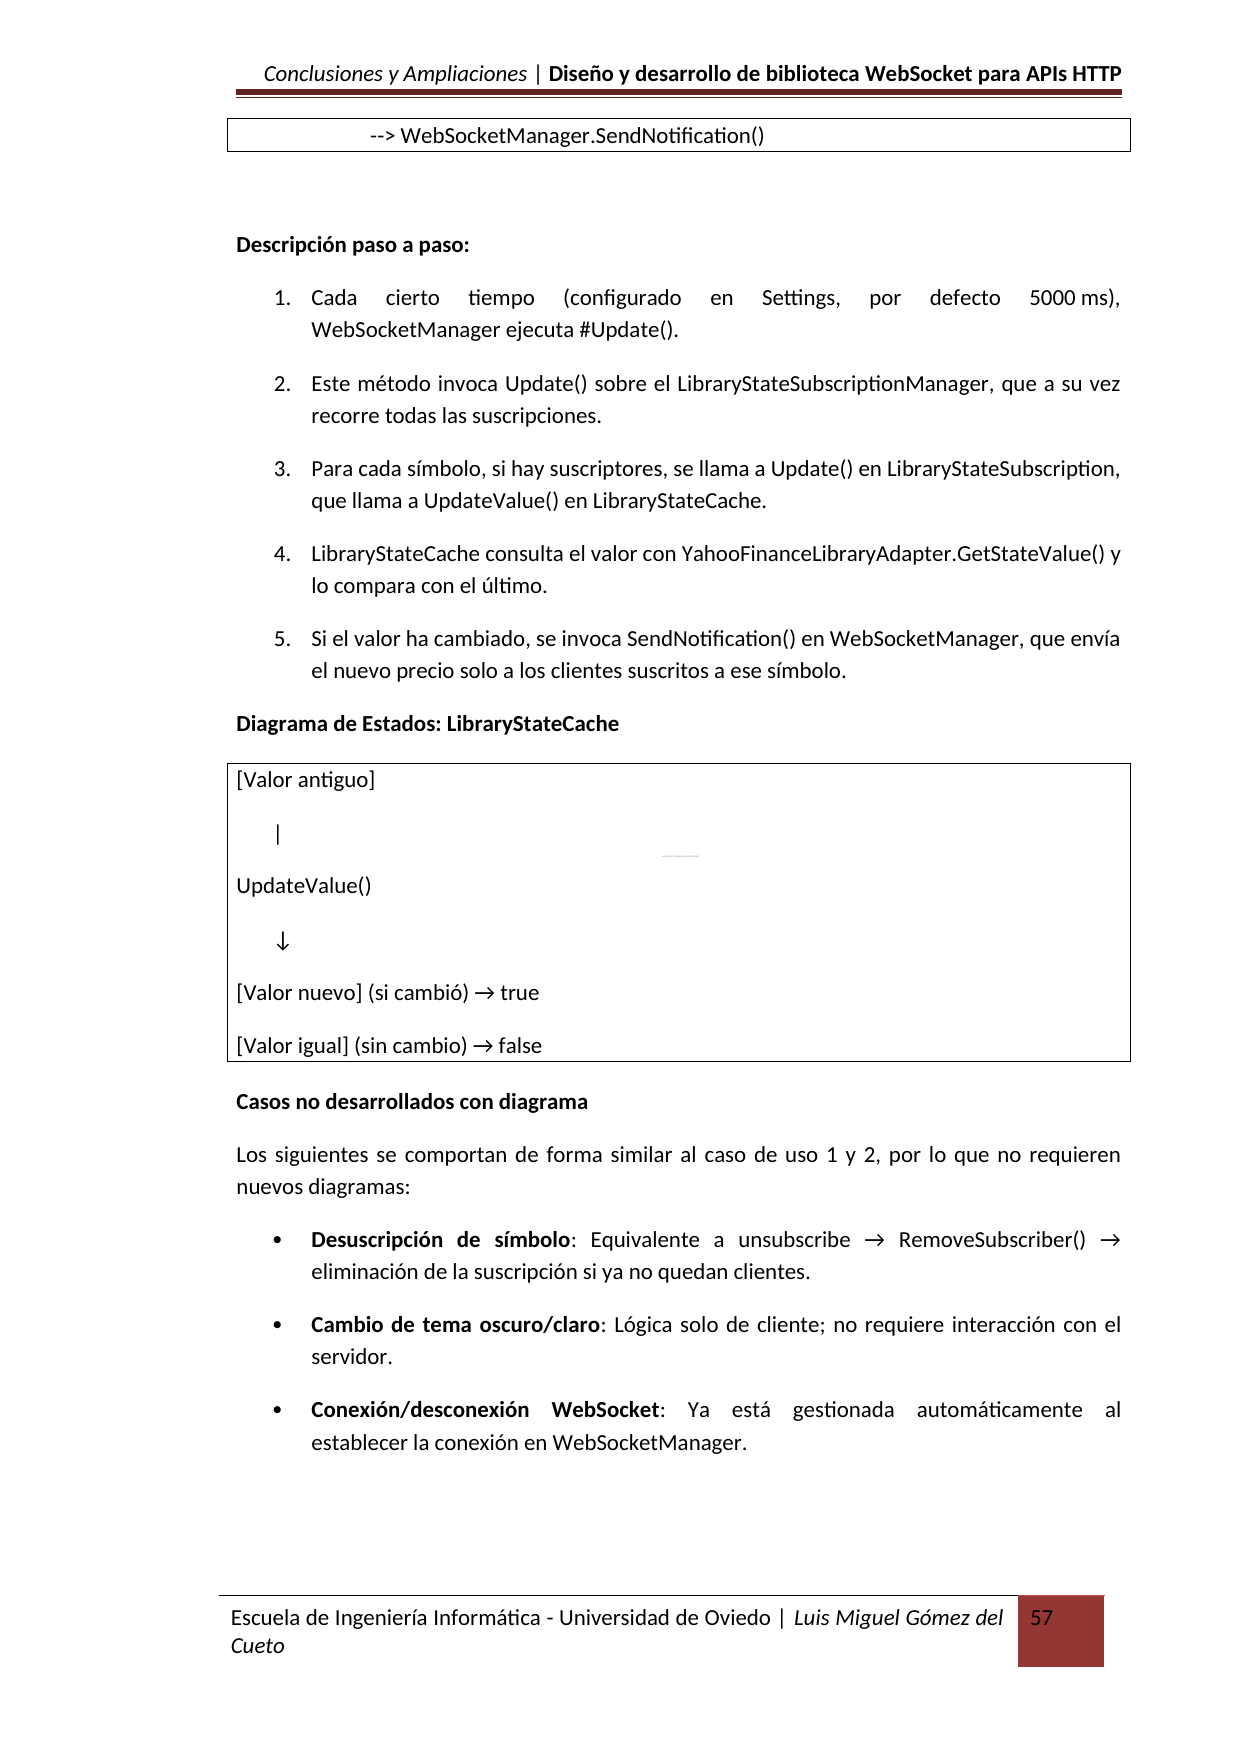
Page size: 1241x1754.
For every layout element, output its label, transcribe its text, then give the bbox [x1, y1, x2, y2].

list LibraryStateCache consulta el valor con YahooFinanceLibraryAdapter.GetStateValue() y lo compara con el último. [274, 539, 1122, 599]
text Casos no desarrollados con diagrama [236, 1087, 1122, 1115]
text --> WebSocketManager.SendNotification() [228, 119, 1130, 151]
list Cada cierto tiempo (configurado en Settings, por defecto 5000 ms), WebSocketManager ejecuta #Update(). [274, 283, 1122, 344]
text [Valor nuevo] (si cambió) → true [228, 974, 1130, 1006]
text [Valor igual] (sin cambio) → false [228, 1028, 1130, 1061]
text Descripción paso a paso: [236, 230, 1122, 258]
list Desuscripción de símbolo: Equivalente a unsubscribe → RemoveSubscriber() → eliminación de la suscripción si ya no quedan clientes. [274, 1225, 1122, 1285]
list Este método invoca Update() sobre el LibraryStateSubscriptionManager, que a su vez recorre todas las suscripciones. [274, 369, 1122, 429]
list Para cada símbolo, si hay suscriptores, se llama a Update() en LibraryStateSubscription, que llama a UpdateValue() en LibraryStateCache. [274, 454, 1122, 514]
text Los siguientes se comportan de forma similar al caso de uso 1 y 2, por lo que no requieren nuevos diagramas: [236, 1140, 1122, 1200]
list Cambio de tema oscuro/claro: Lógica solo de cliente; no requiere interacción con el servidor. [274, 1310, 1122, 1371]
text Diagrama de Estados: LibraryStateCache [236, 709, 1122, 737]
text | [228, 816, 1130, 847]
text [Valor antiguo] [228, 764, 1130, 794]
text ↓ [228, 922, 1130, 953]
list Conexión/desconexión WebSocket: Ya está gestionada automáticamente al establecer la conexión en WebSocketManager. [274, 1396, 1122, 1456]
list Si el valor ha cambiado, se invoca SendNotification() en WebSocketManager, que envía el nuevo precio solo a los clientes suscritos a ese símbolo. [274, 624, 1122, 684]
text UpdateValue() [228, 868, 1130, 900]
